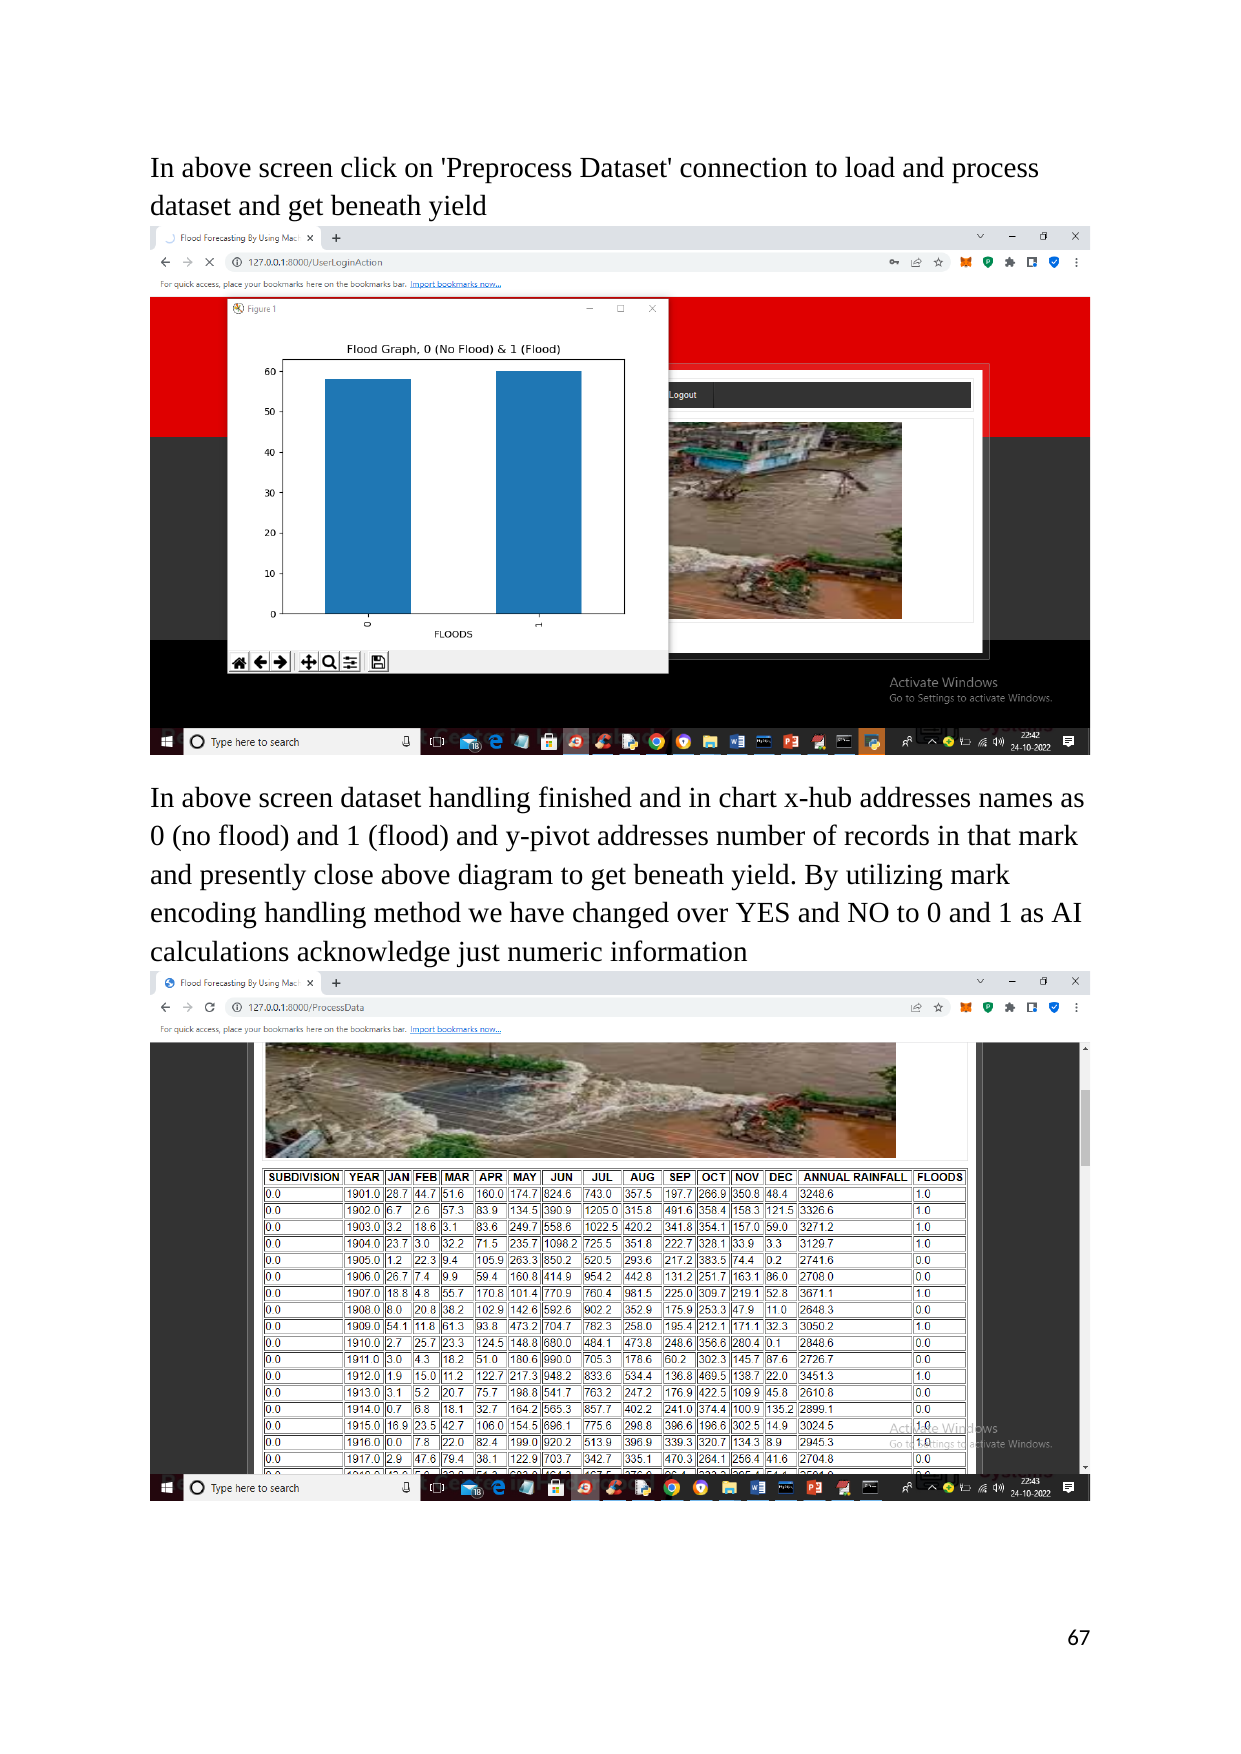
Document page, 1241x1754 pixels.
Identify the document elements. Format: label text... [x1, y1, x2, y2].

picture [150, 971, 1091, 1501]
text In above screen click on 'Preprocess Dataset' connection to load and process dataset and get beneath yield [150, 150, 1090, 226]
picture [150, 226, 1091, 755]
text In above screen dataset handling finished and in chart x-hub addresses names as 0 (no flood) and 1 (flood) and y-pivot addresses number of records in that mark and presently close above diagram to get beneath yield. By utilizing mark encoding handling method we have changed over YES and NO to 0 and 1 as AI calculations acknowledge just numeric information [150, 780, 1090, 971]
